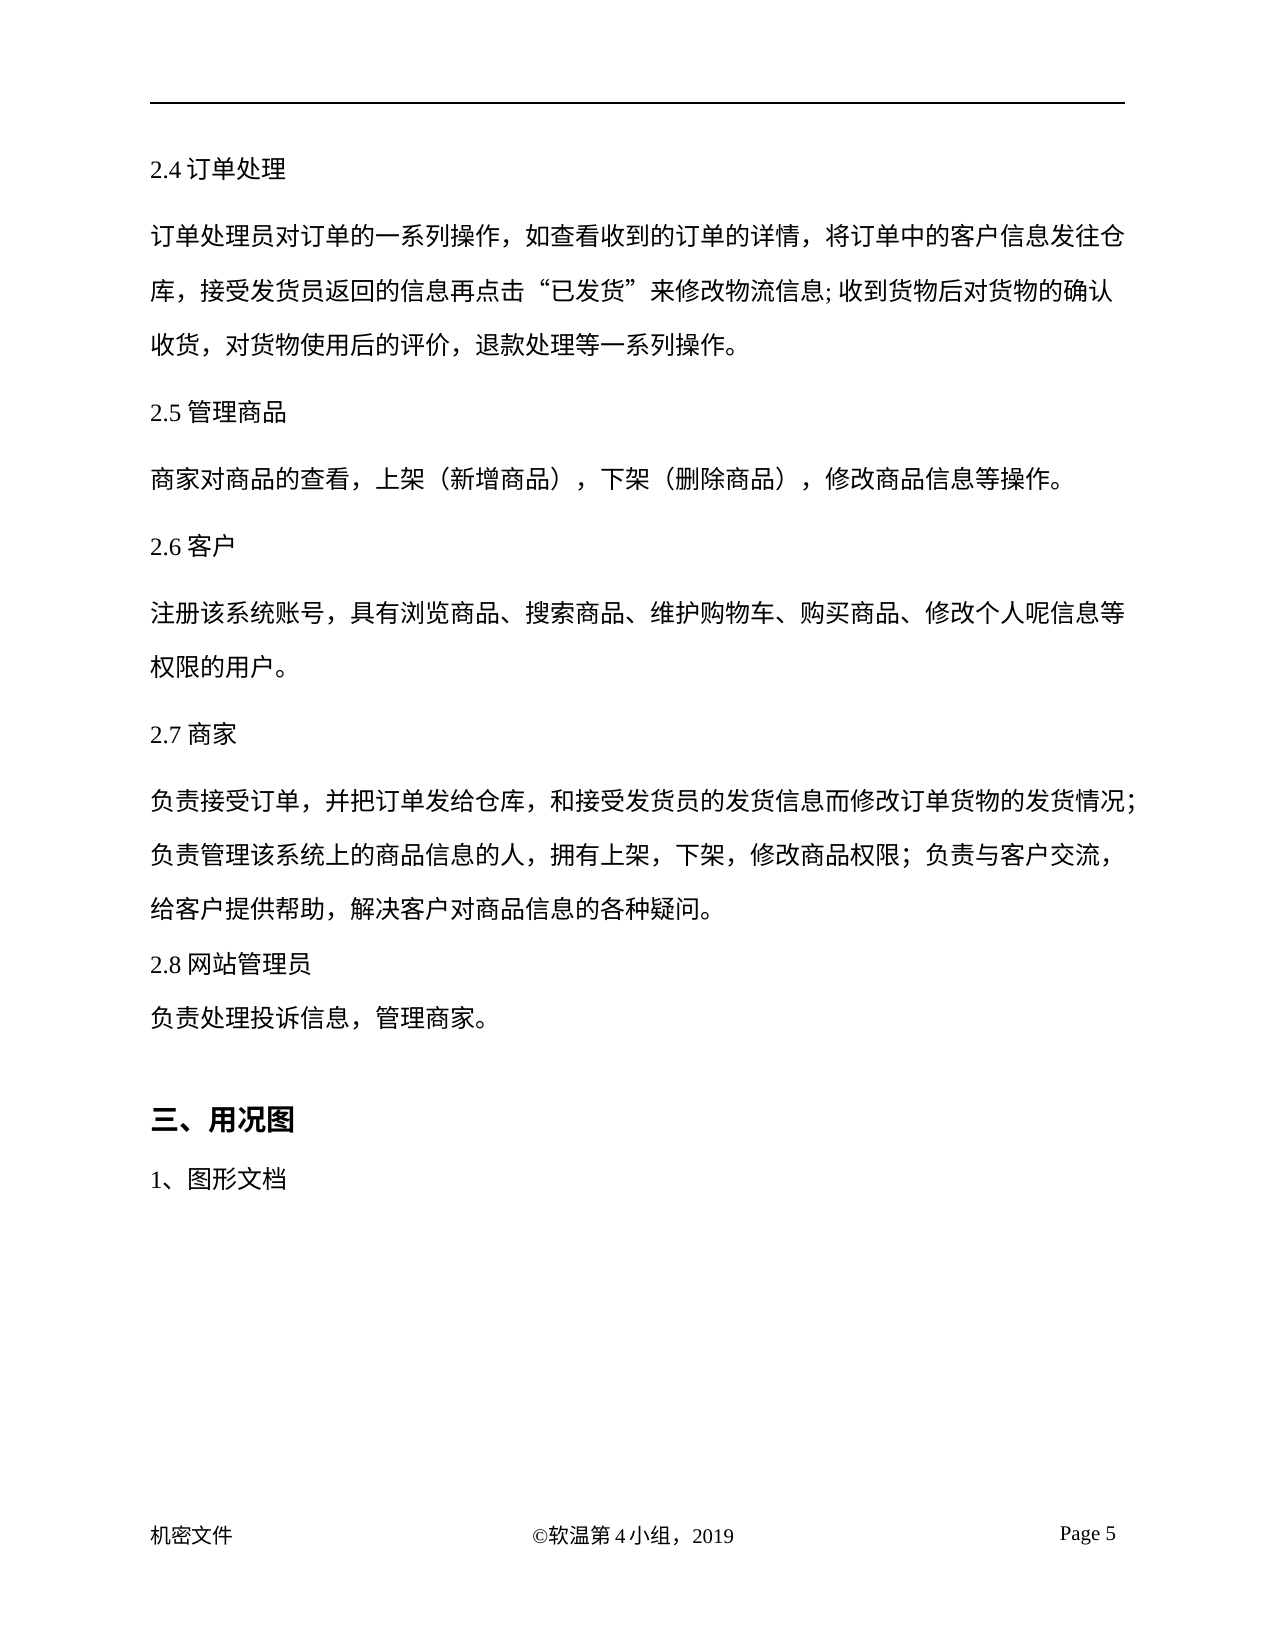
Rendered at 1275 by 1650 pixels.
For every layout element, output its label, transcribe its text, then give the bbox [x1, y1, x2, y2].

list 用况图 [150, 1096, 1125, 1138]
text 负责处理投诉信息，管理商家。 [150, 999, 1125, 1035]
text 注册该系统账号，具有浏览商品、搜索商品、维护购物车、购买商品、修改个人呢信息等权限的用户。 [150, 593, 1125, 684]
text 2.4订单处理 [150, 150, 1125, 186]
text 2.5 管理商品 [150, 392, 1125, 429]
text 2.7 商家 [150, 714, 1125, 751]
text 订单处理员对订单的一系列操作，如查看收到的订单的详情，将订单中的客户信息发往仓库，接受发货员返回的信息再点击“已发货”来修改物流信息; 收到货物后对货物的确认收货，对货物使用后的评价，退款处理等一系列操作。 [150, 217, 1125, 362]
text 1、图形文档 [150, 1160, 1125, 1196]
text 2.6 客户 [150, 526, 1125, 562]
text 负责接受订单，并把订单发给仓库，和接受发货员的发货信息而修改订单货物的发货情况；负责管理该系统上的商品信息的人，拥有上架，下架，修改商品权限；负责与客户交流，给客户提供帮助，解决客户对商品信息的各种疑问。 [150, 781, 1125, 926]
text 商家对商品的查看，上架（新增商品），下架（删除商品），修改商品信息等操作。 [150, 459, 1125, 496]
text 2.8 网站管理员 [150, 944, 1125, 981]
